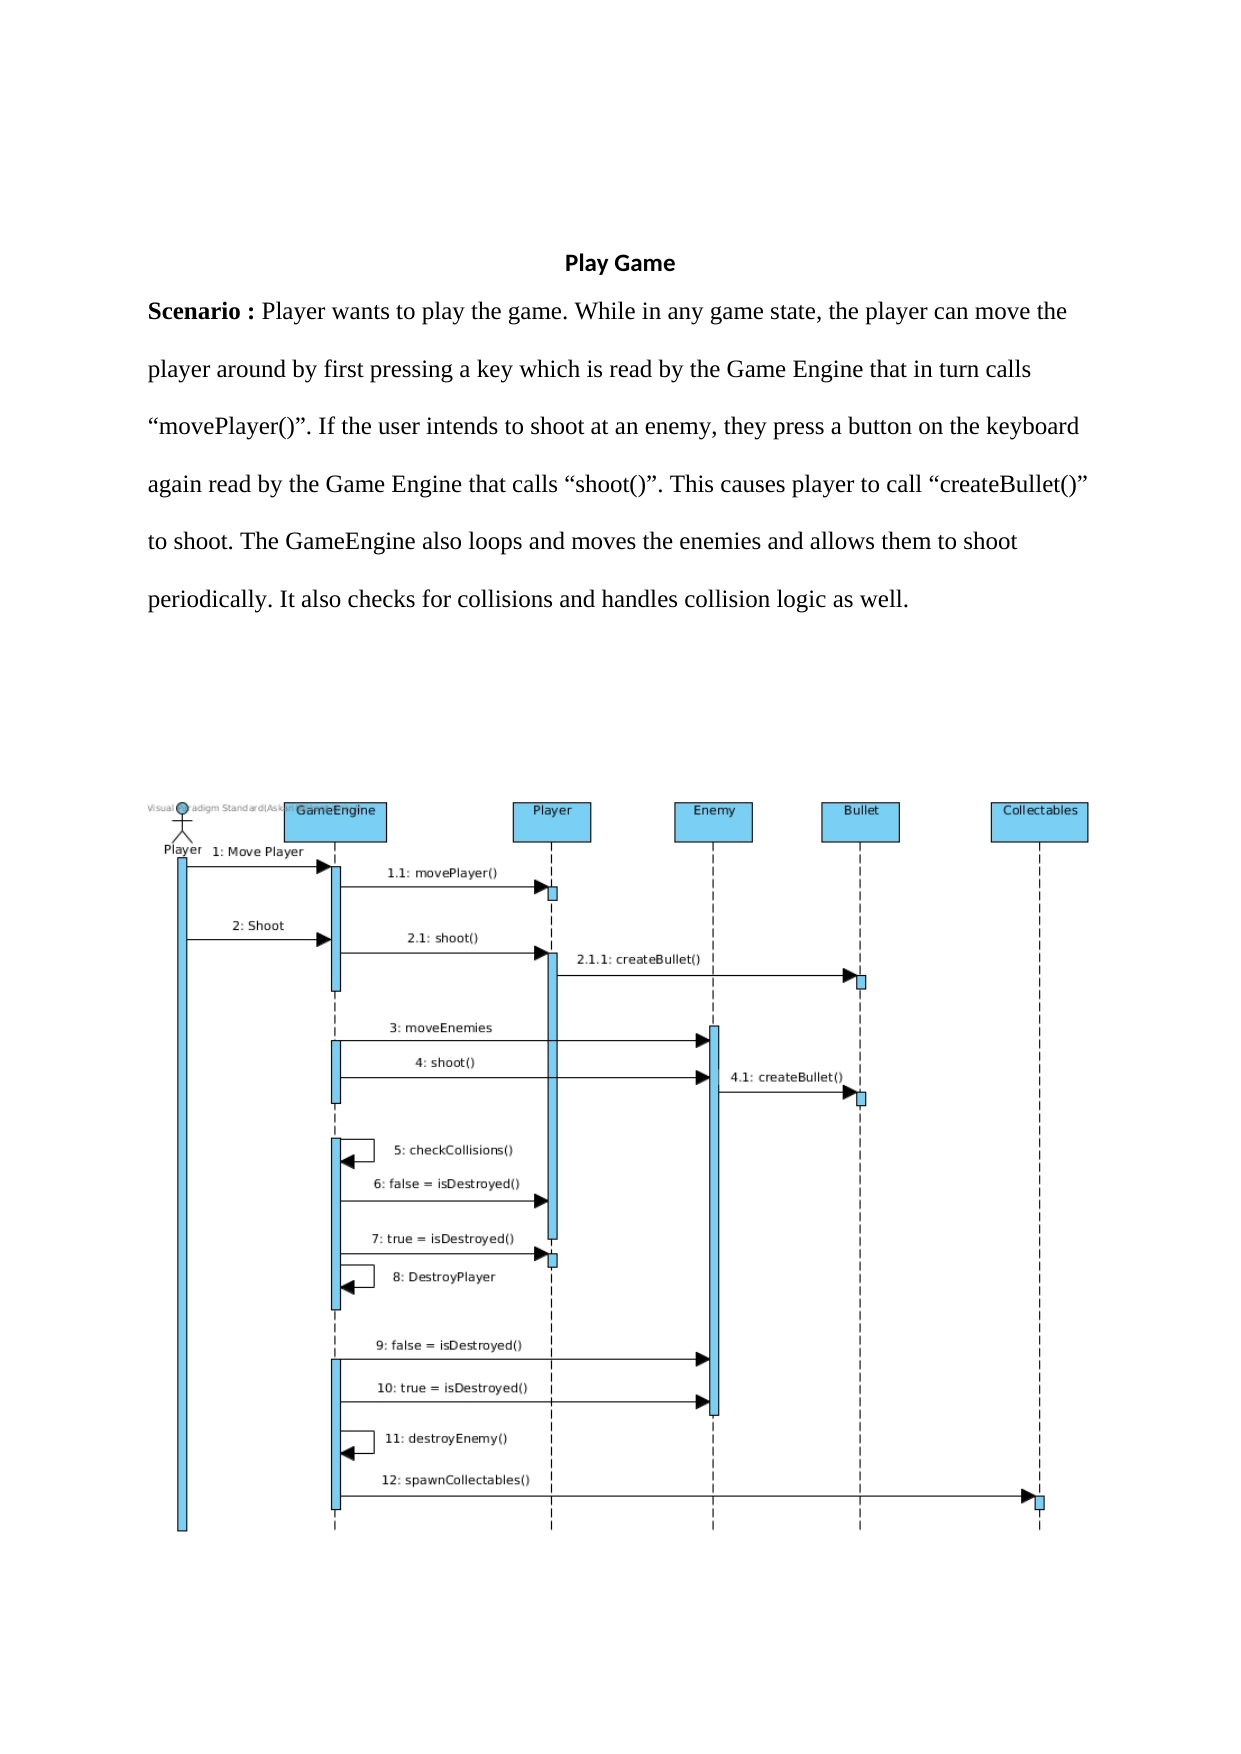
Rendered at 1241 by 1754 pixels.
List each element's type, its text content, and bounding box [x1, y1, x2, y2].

picture [147, 800, 1093, 1536]
text Play Game [148, 247, 1093, 277]
text Scenario : Player wants to play the game. While in any game state, the player can move the player around by first pressing a key which is read by the Game Engine that in turn calls “movePlayer()”. If the user intends to shoot at an enemy, they press a button on the keyboard again read by the Game Engine that calls “shoot()”. This causes player to call “createBullet()” to shoot. The GameEngine also loops and moves the enemies and allows them to shoot periodically. It also checks for collisions and handles collision logic as well. [148, 296, 1093, 613]
